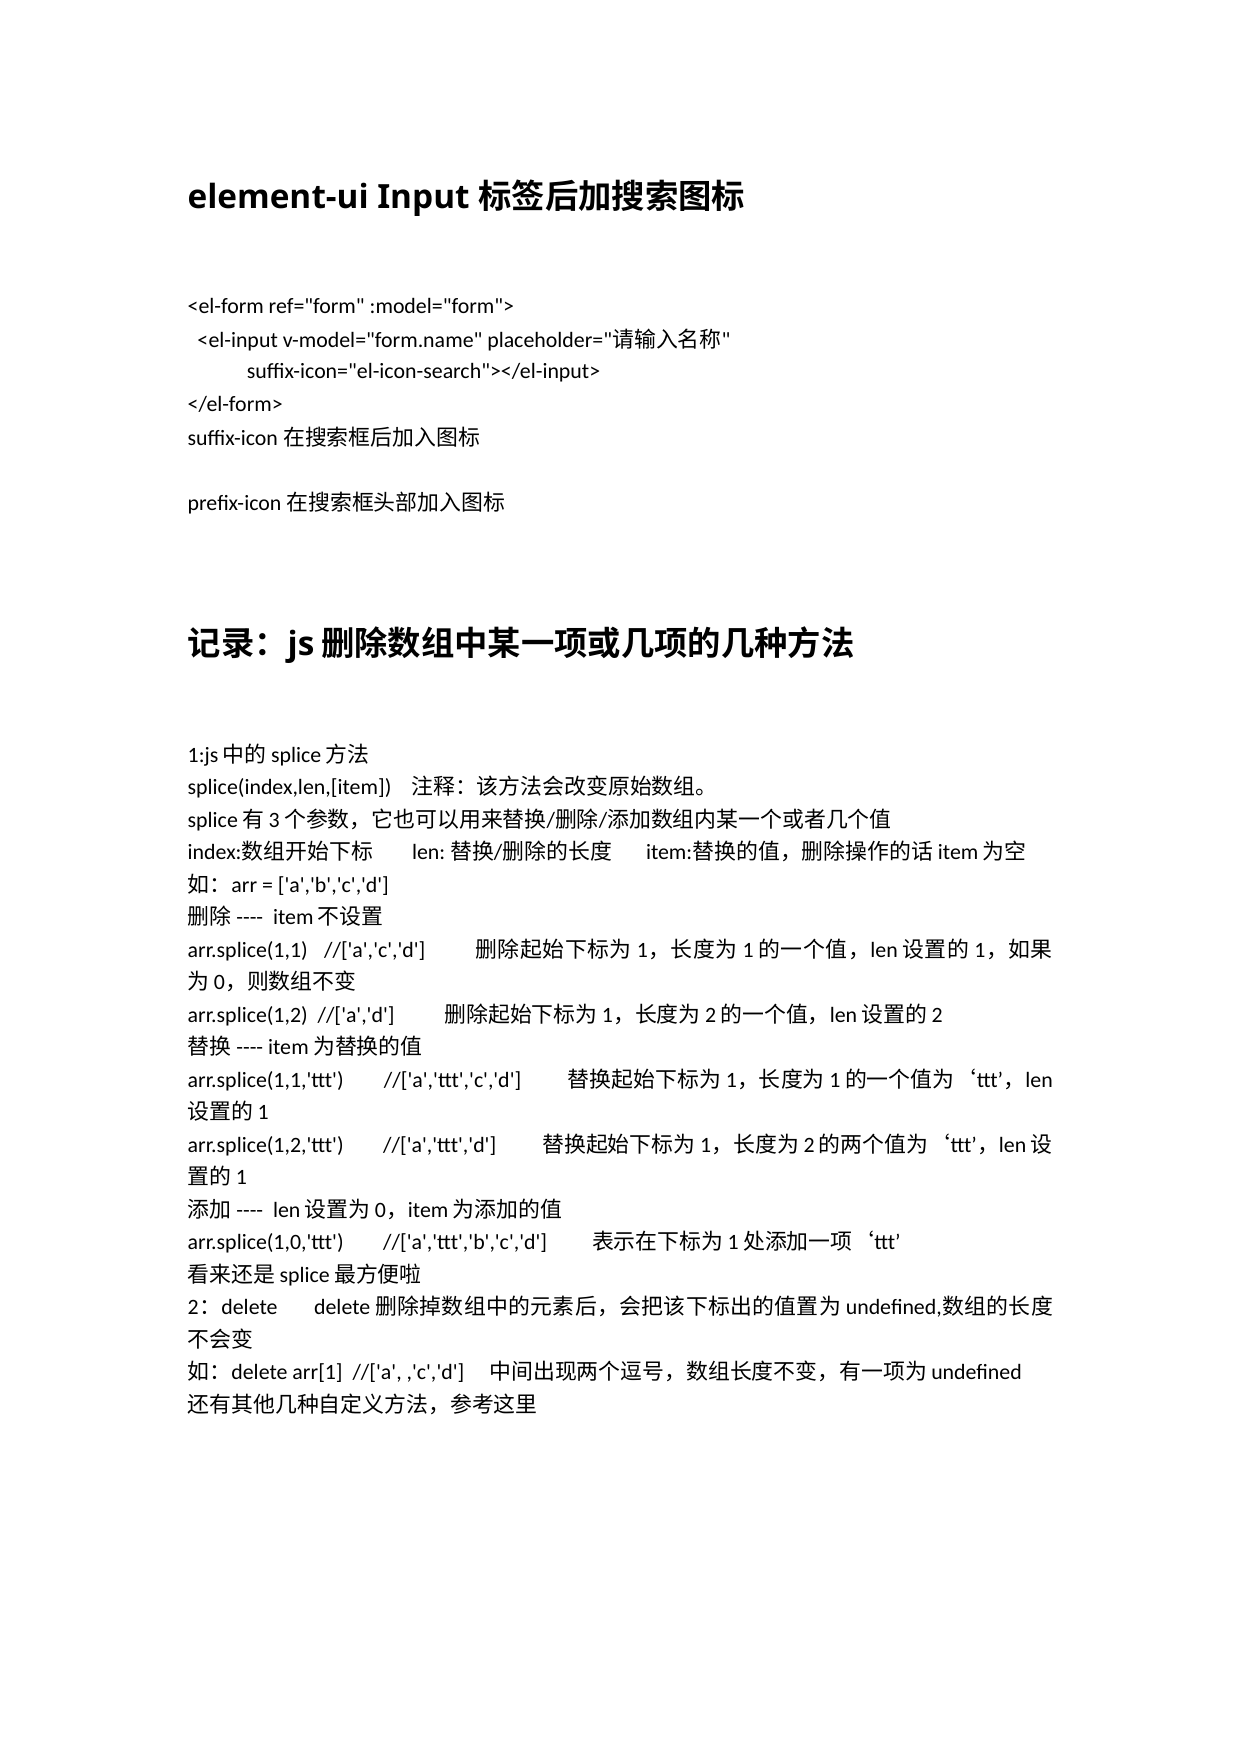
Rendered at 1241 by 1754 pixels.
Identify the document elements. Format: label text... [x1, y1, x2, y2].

text <el-form ref="form" :model="form"> [187, 289, 1053, 322]
text 2：delete delete删除掉数组中的元素后，会把该下标出的值置为undefined,数组的长度不会变 [187, 1289, 1053, 1354]
text arr.splice(1,2) //['a','d'] 删除起始下标为1，长度为2的一个值，len设置的2 [187, 996, 1053, 1029]
text arr.splice(1,0,'ttt') //['a','ttt','b','c','d'] 表示在下标为1处添加一项‘ttt’ [187, 1224, 1053, 1256]
subtitle element-ui Input 标签后加搜索图标 [187, 162, 1053, 227]
text prefix-icon 在搜索框头部加入图标 [187, 484, 1053, 517]
text 替换 ---- item为替换的值 [187, 1029, 1053, 1061]
text </el-form> [187, 387, 1053, 419]
text 1:js中的splice方法 [187, 736, 1053, 769]
text splice(index,len,[item]) 注释：该方法会改变原始数组。 [187, 769, 1053, 801]
text 如：arr = ['a','b','c','d'] [187, 866, 1053, 899]
subtitle 记录：js删除数组中某一项或几项的几种方法 [187, 609, 1053, 674]
text suffix-icon 在搜索框后加入图标 [187, 419, 1053, 452]
text suffix-icon="el-icon-search"></el-input> [187, 354, 1053, 387]
text arr.splice(1,1) //['a','c','d'] 删除起始下标为1，长度为1的一个值，len设置的1，如果为0，则数组不变 [187, 931, 1053, 996]
text <el-input v-model="form.name" placeholder="请输入名称" [187, 322, 1053, 354]
text splice有3个参数，它也可以用来替换/删除/添加数组内某一个或者几个值 [187, 801, 1053, 834]
text 如：delete arr[1] //['a', ,'c','d'] 中间出现两个逗号，数组长度不变，有一项为undefined [187, 1354, 1053, 1386]
text 删除 ---- item不设置 [187, 899, 1053, 931]
text 添加 ---- len设置为0，item为添加的值 [187, 1191, 1053, 1224]
text 看来还是splice最方便啦 [187, 1256, 1053, 1289]
text 还有其他几种自定义方法，参考这里 [187, 1386, 1053, 1419]
text arr.splice(1,1,'ttt') //['a','ttt','c','d'] 替换起始下标为1，长度为1的一个值为‘ttt’，len设置的1 [187, 1061, 1053, 1126]
text index:数组开始下标 len: 替换/删除的长度 item:替换的值，删除操作的话 item为空 [187, 834, 1053, 866]
text arr.splice(1,2,'ttt') //['a','ttt','d'] 替换起始下标为1，长度为2的两个值为‘ttt’，len设置的1 [187, 1126, 1053, 1191]
